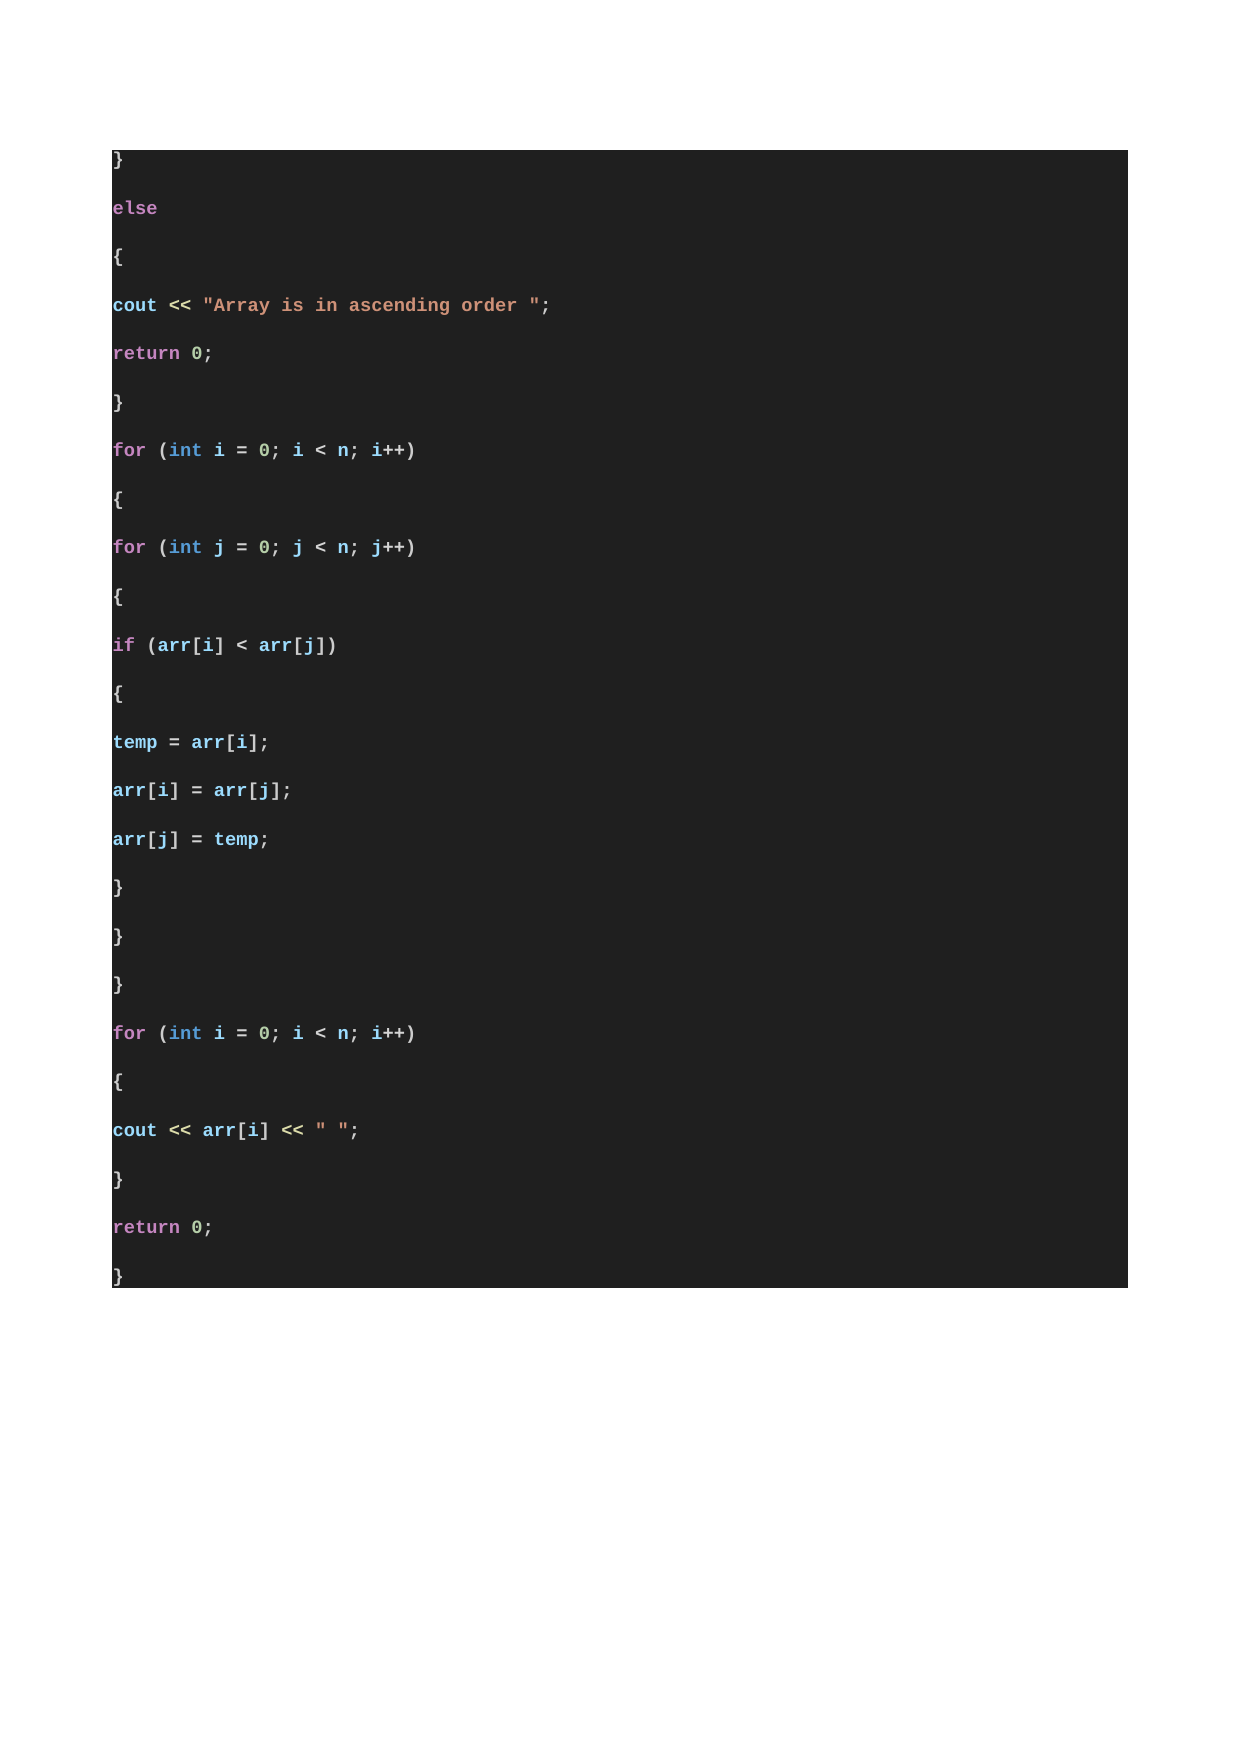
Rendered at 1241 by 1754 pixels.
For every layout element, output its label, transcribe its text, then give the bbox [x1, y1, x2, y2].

text { [112, 490, 1128, 511]
text } [112, 1169, 1128, 1191]
text } [112, 878, 1128, 899]
text } [112, 927, 1128, 948]
text arr[i] = arr[j]; [112, 781, 1128, 802]
text cout << "Array is in ascending order "; [112, 296, 1128, 317]
text } [112, 393, 1128, 414]
text { [112, 684, 1128, 705]
text for (int j = 0; j < n; j++) [112, 538, 1128, 559]
text temp = arr[i]; [112, 732, 1128, 754]
text for (int i = 0; i < n; i++) [112, 441, 1128, 462]
text return 0; [112, 1218, 1128, 1239]
text { [112, 247, 1128, 268]
text for (int i = 0; i < n; i++) [112, 1024, 1128, 1045]
text } [112, 975, 1128, 996]
text } [112, 1266, 1128, 1288]
text } [112, 150, 1128, 171]
text if (arr[i] < arr[j]) [112, 635, 1128, 657]
text arr[j] = temp; [112, 829, 1128, 851]
text return 0; [112, 344, 1128, 365]
text cout << arr[i] << " "; [112, 1121, 1128, 1142]
text { [112, 1072, 1128, 1093]
text else [112, 198, 1128, 220]
text { [112, 587, 1128, 608]
